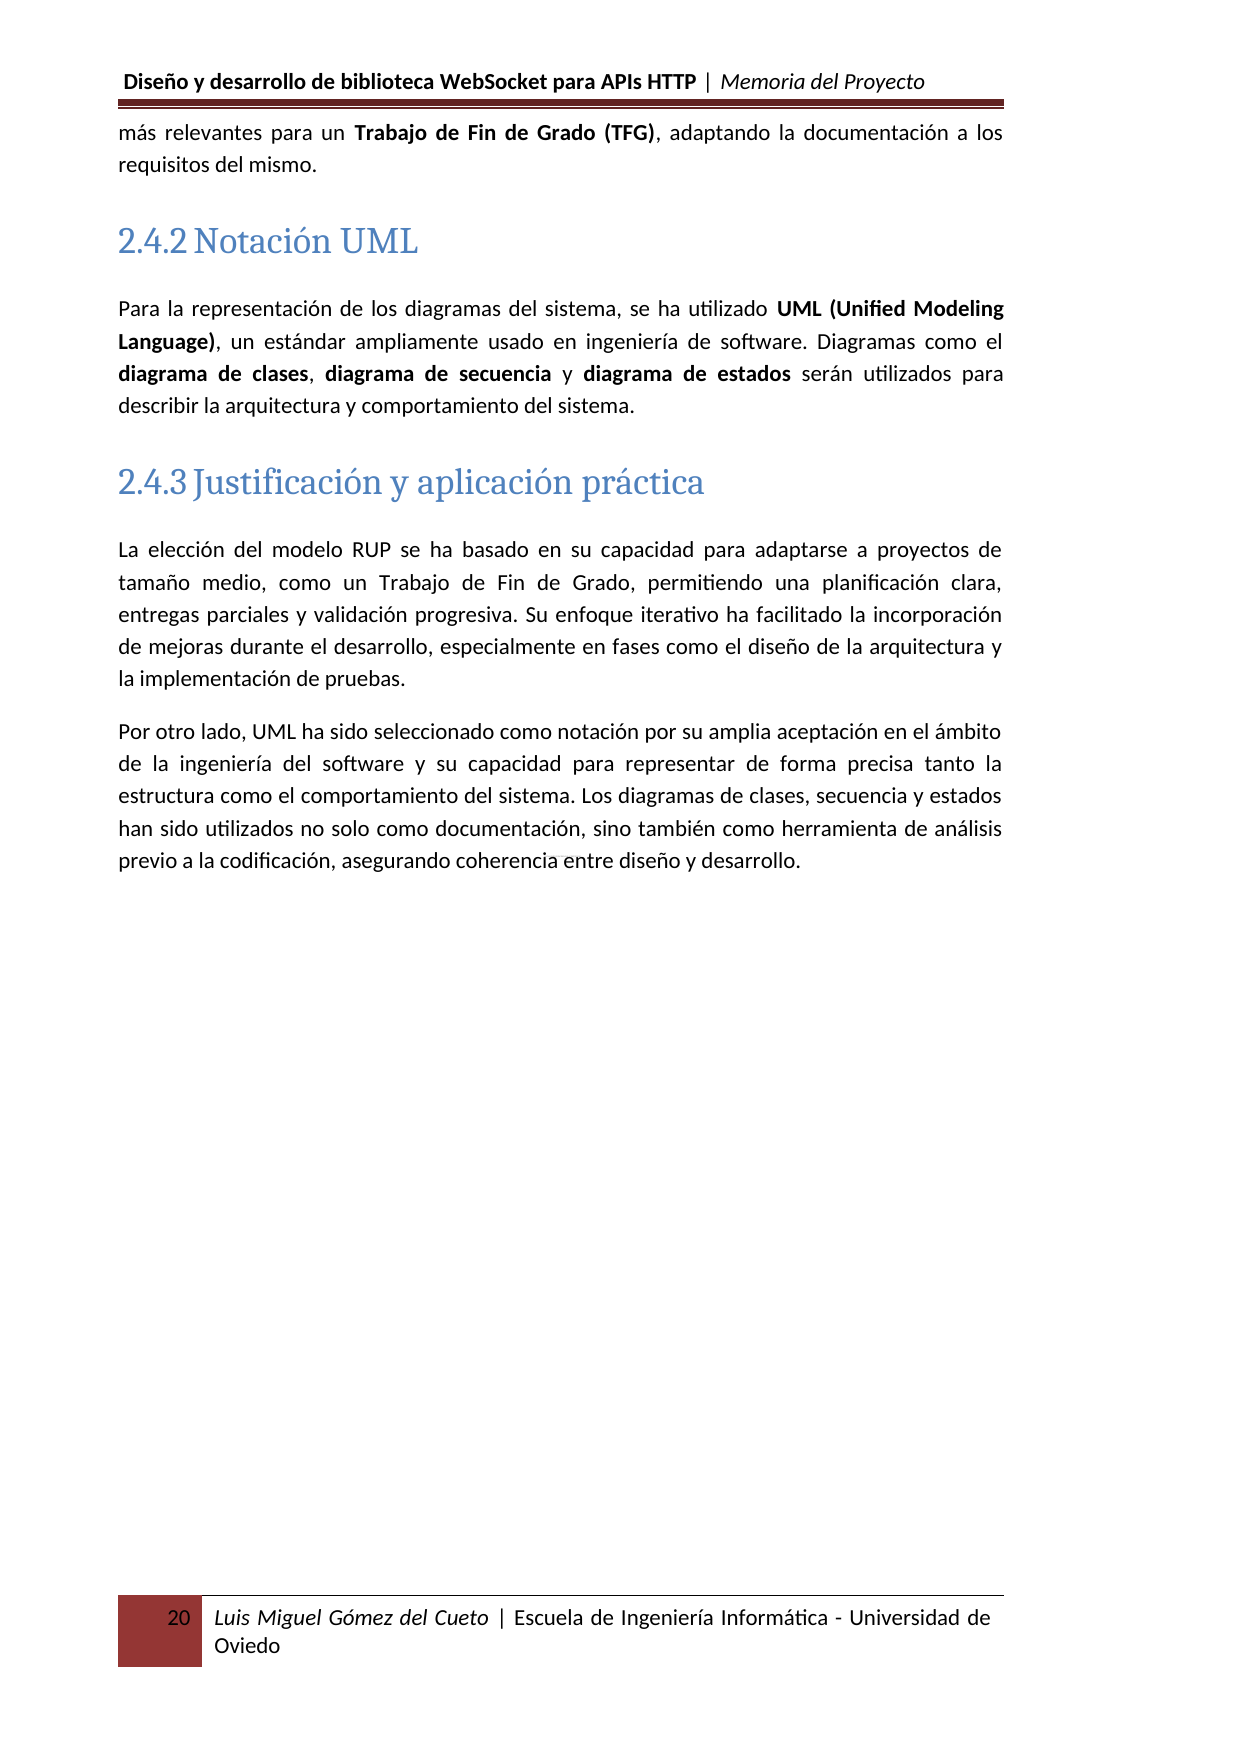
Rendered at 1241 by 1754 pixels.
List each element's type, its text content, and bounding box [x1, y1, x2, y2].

subtitle Justificación y aplicación práctica [118, 461, 1004, 504]
text Por otro lado, UML ha sido seleccionado como notación por su amplia aceptación en el ámbito de la ingeniería del software y su capacidad para representar de forma precisa tanto la estructura como el comportamiento del sistema. Los diagramas de clases, secuencia y estados han sido utilizados no solo como documentación, sino también como herramienta de análisis previo a la codificación, asegurando coherencia entre diseño y desarrollo. [118, 717, 1004, 874]
text Para la representación de los diagramas del sistema, se ha utilizado UML (Unified Modeling Language), un estándar ampliamente usado en ingeniería de software. Diagramas como el diagrama de clases, diagrama de secuencia y diagrama de estados serán utilizados para describir la arquitectura y comportamiento del sistema. [118, 294, 1004, 419]
subtitle Notación UML [118, 220, 1004, 263]
text La elección del modelo RUP se ha basado en su capacidad para adaptarse a proyectos de tamaño medio, como un Trabajo de Fin de Grado, permitiendo una planificación clara, entregas parciales y validación progresiva. Su enfoque iterativo ha facilitado la incorporación de mejoras durante el desarrollo, especialmente en fases como el diseño de la arquitectura y la implementación de pruebas. [118, 535, 1004, 692]
